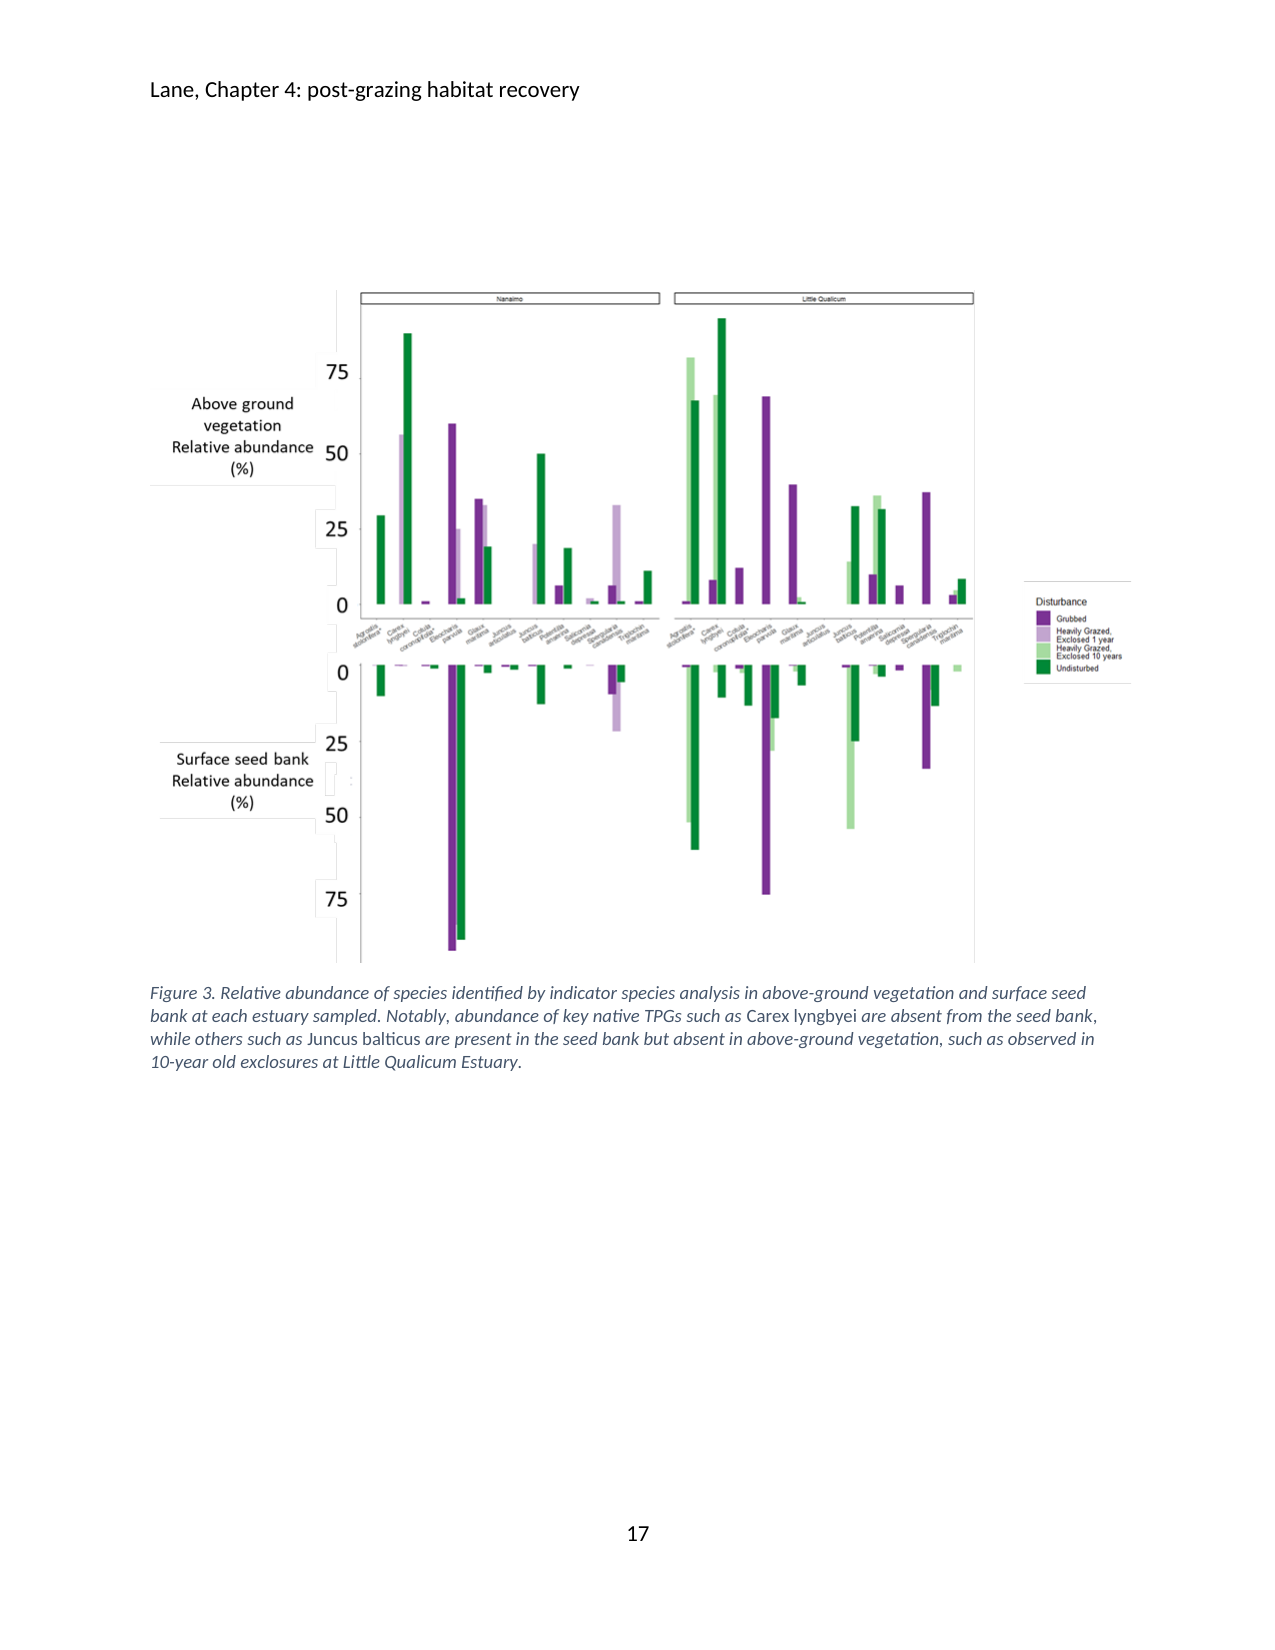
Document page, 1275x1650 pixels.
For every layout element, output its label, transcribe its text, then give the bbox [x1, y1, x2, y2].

text Figure . Relative abundance of species identified by indicator species analysis in above-ground vegetation and surface seed bank at each estuary sampled. Notably, abundance of key native TPGs such as Carex lyngbyei are absent from the seed bank, while others such as Juncus balticus are present in the seed bank but absent in above-ground vegetation, such as observed in 10-year old exclosures at Little Qualicum Estuary. [150, 982, 1125, 1073]
picture [150, 290, 1132, 963]
